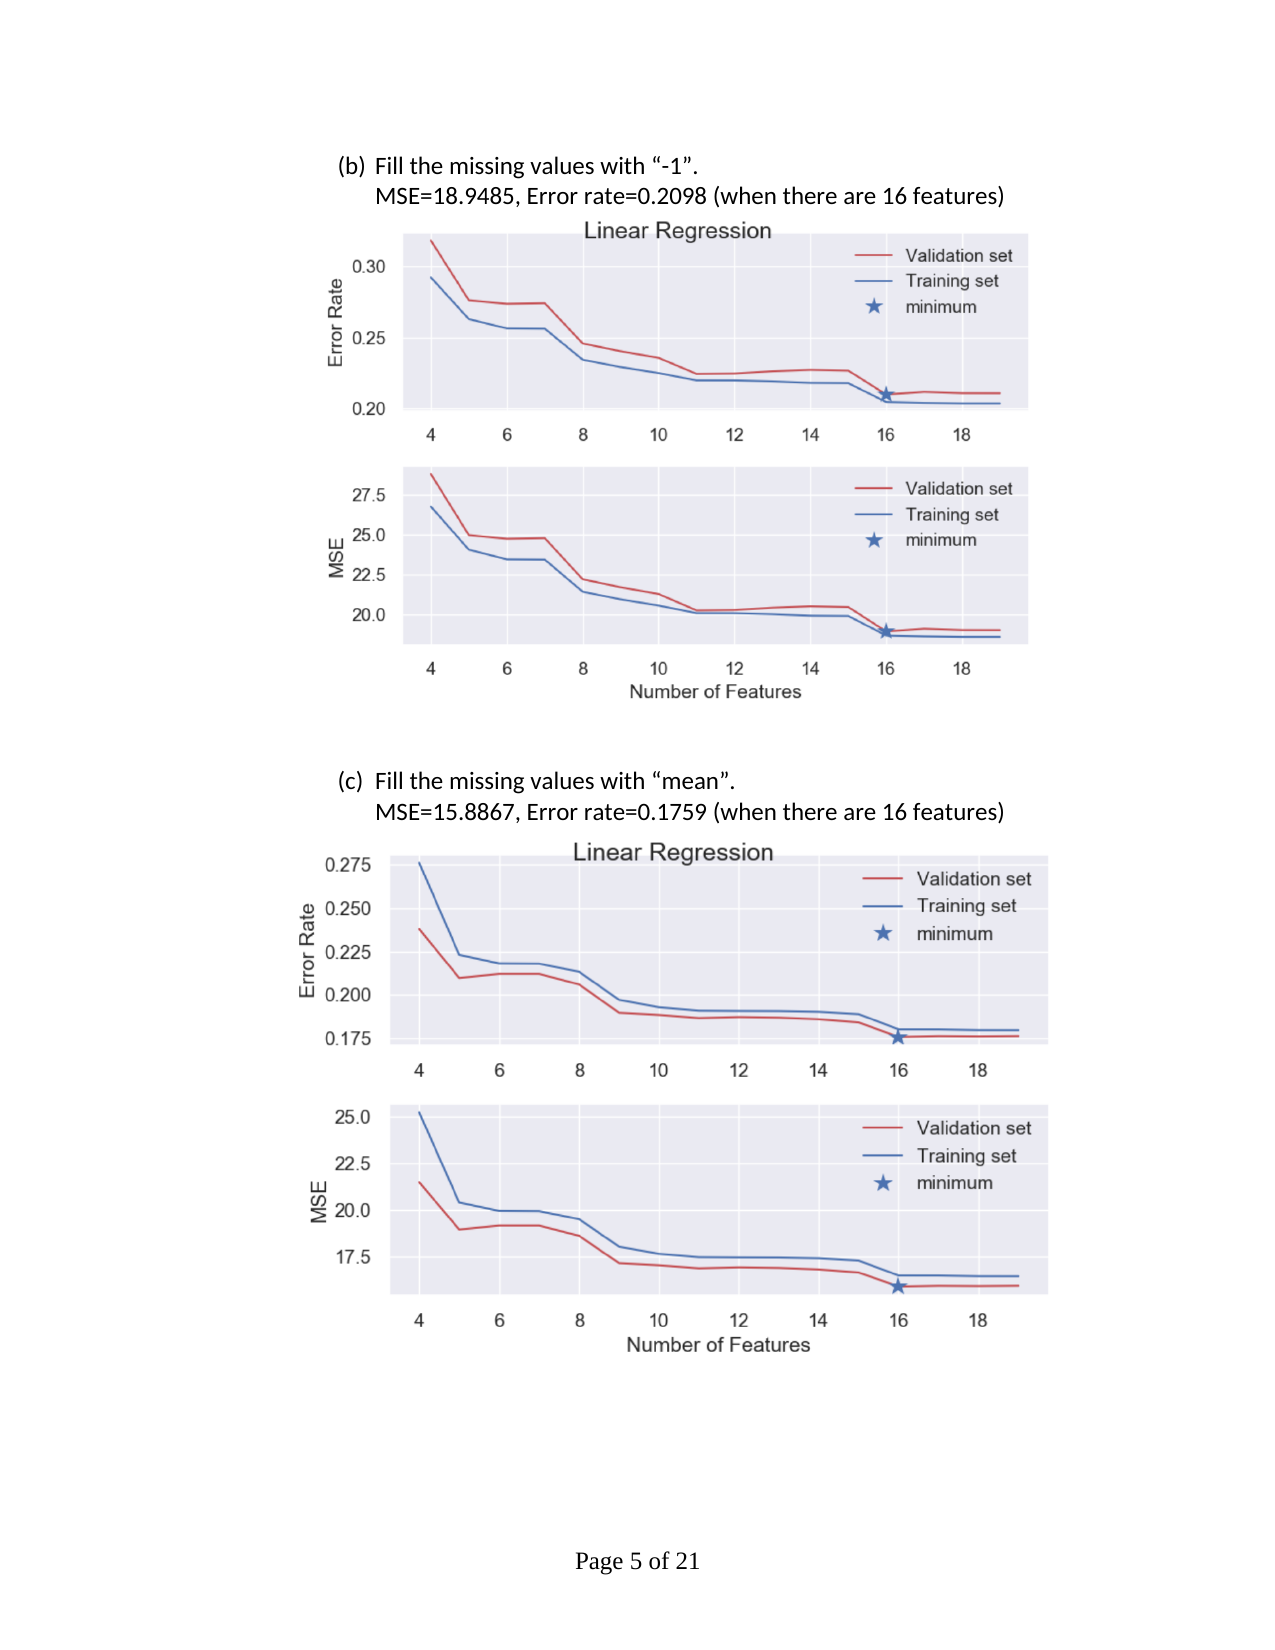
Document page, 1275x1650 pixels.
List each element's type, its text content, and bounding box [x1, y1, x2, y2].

picture [290, 838, 1055, 1363]
list Fill the missing values with “mean”. [337, 765, 1087, 796]
list MSE=15.8867, Error rate=0.1759 (when there are 16 features) [375, 796, 1087, 826]
picture [321, 218, 1031, 705]
list MSE=18.9485, Error rate=0.2098 (when there are 16 features) [375, 181, 1087, 211]
list Fill the missing values with “-1”. [337, 150, 1087, 181]
